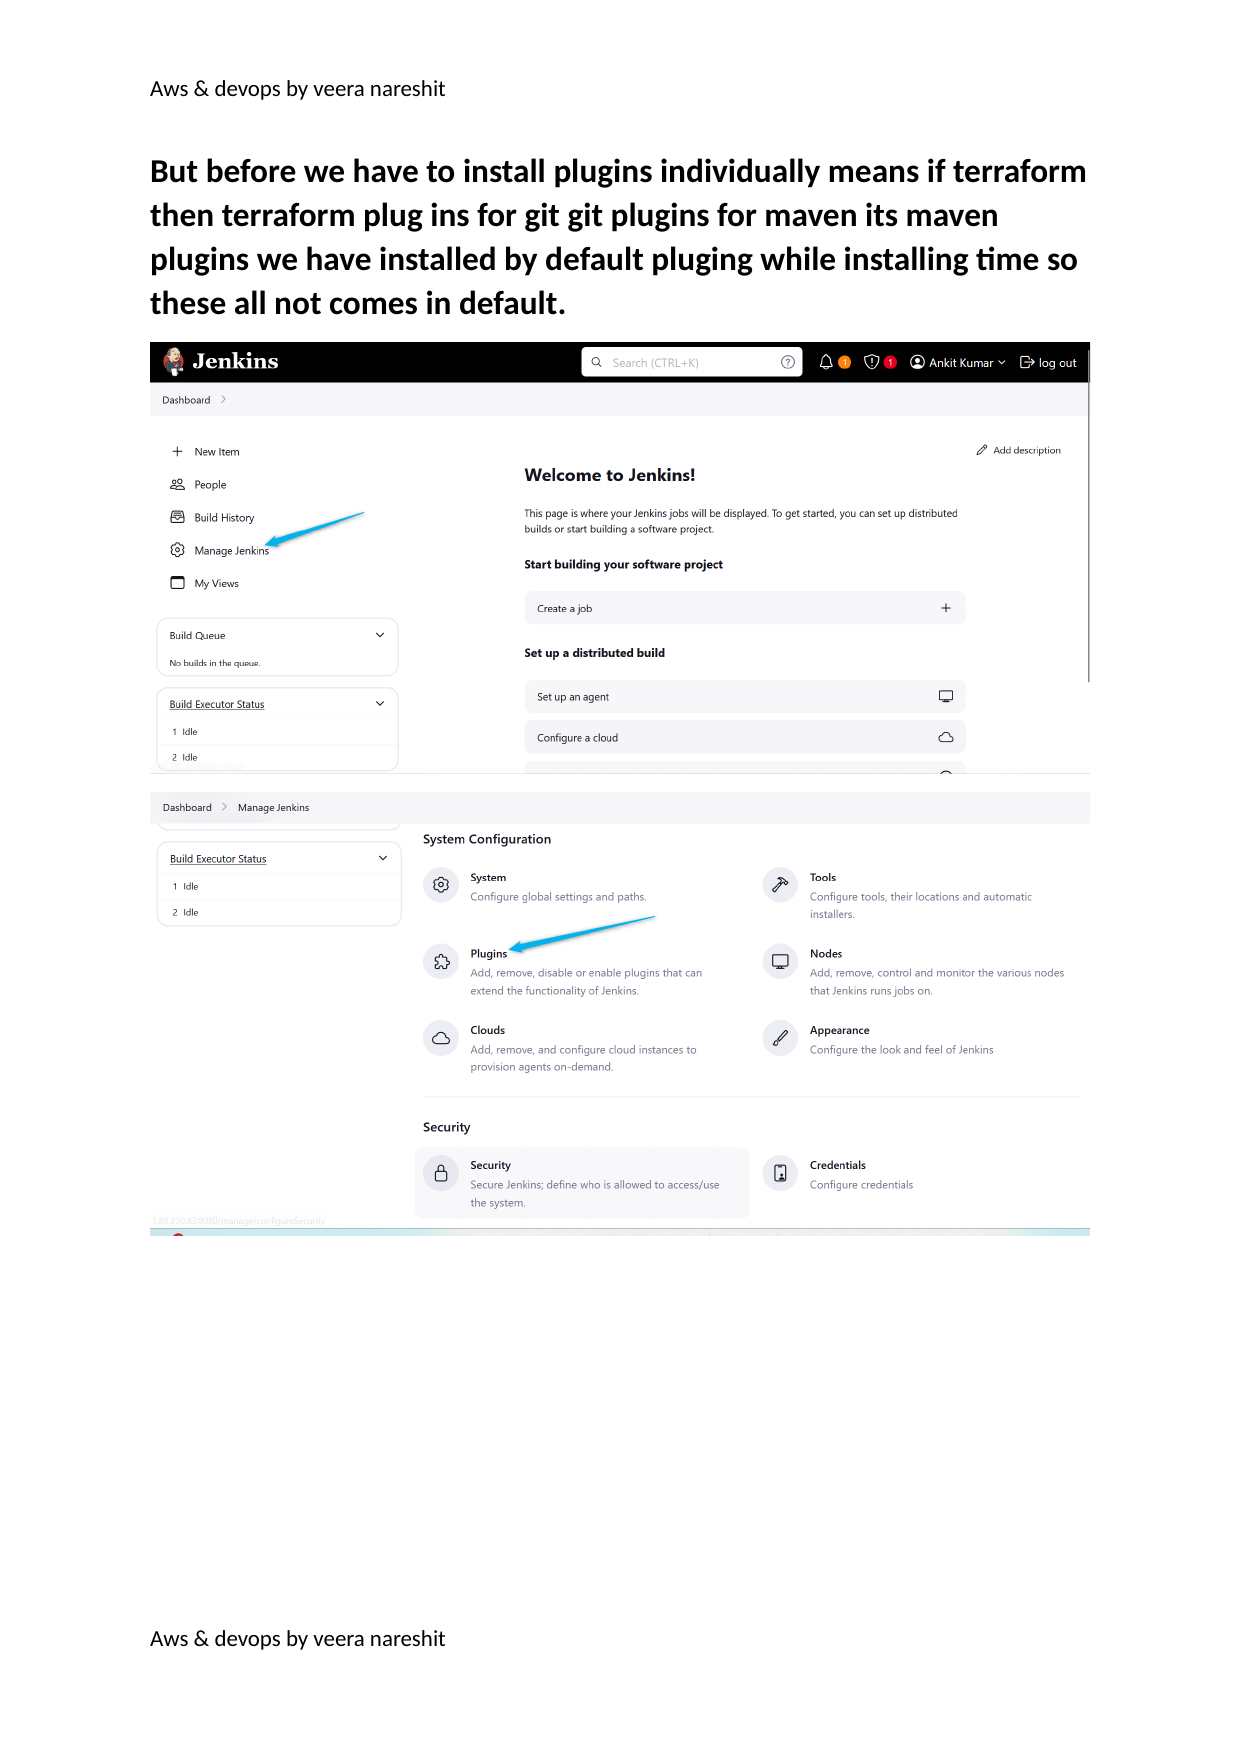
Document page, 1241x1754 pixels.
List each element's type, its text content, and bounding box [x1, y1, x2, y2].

picture [150, 342, 1091, 774]
picture [150, 792, 1091, 1236]
text But before we have to install plugins individually means if terraform then terraform plug ins for git git plugins for maven its maven plugins we have installed by default pluging while installing time so these all not comes in default. [150, 150, 1090, 323]
